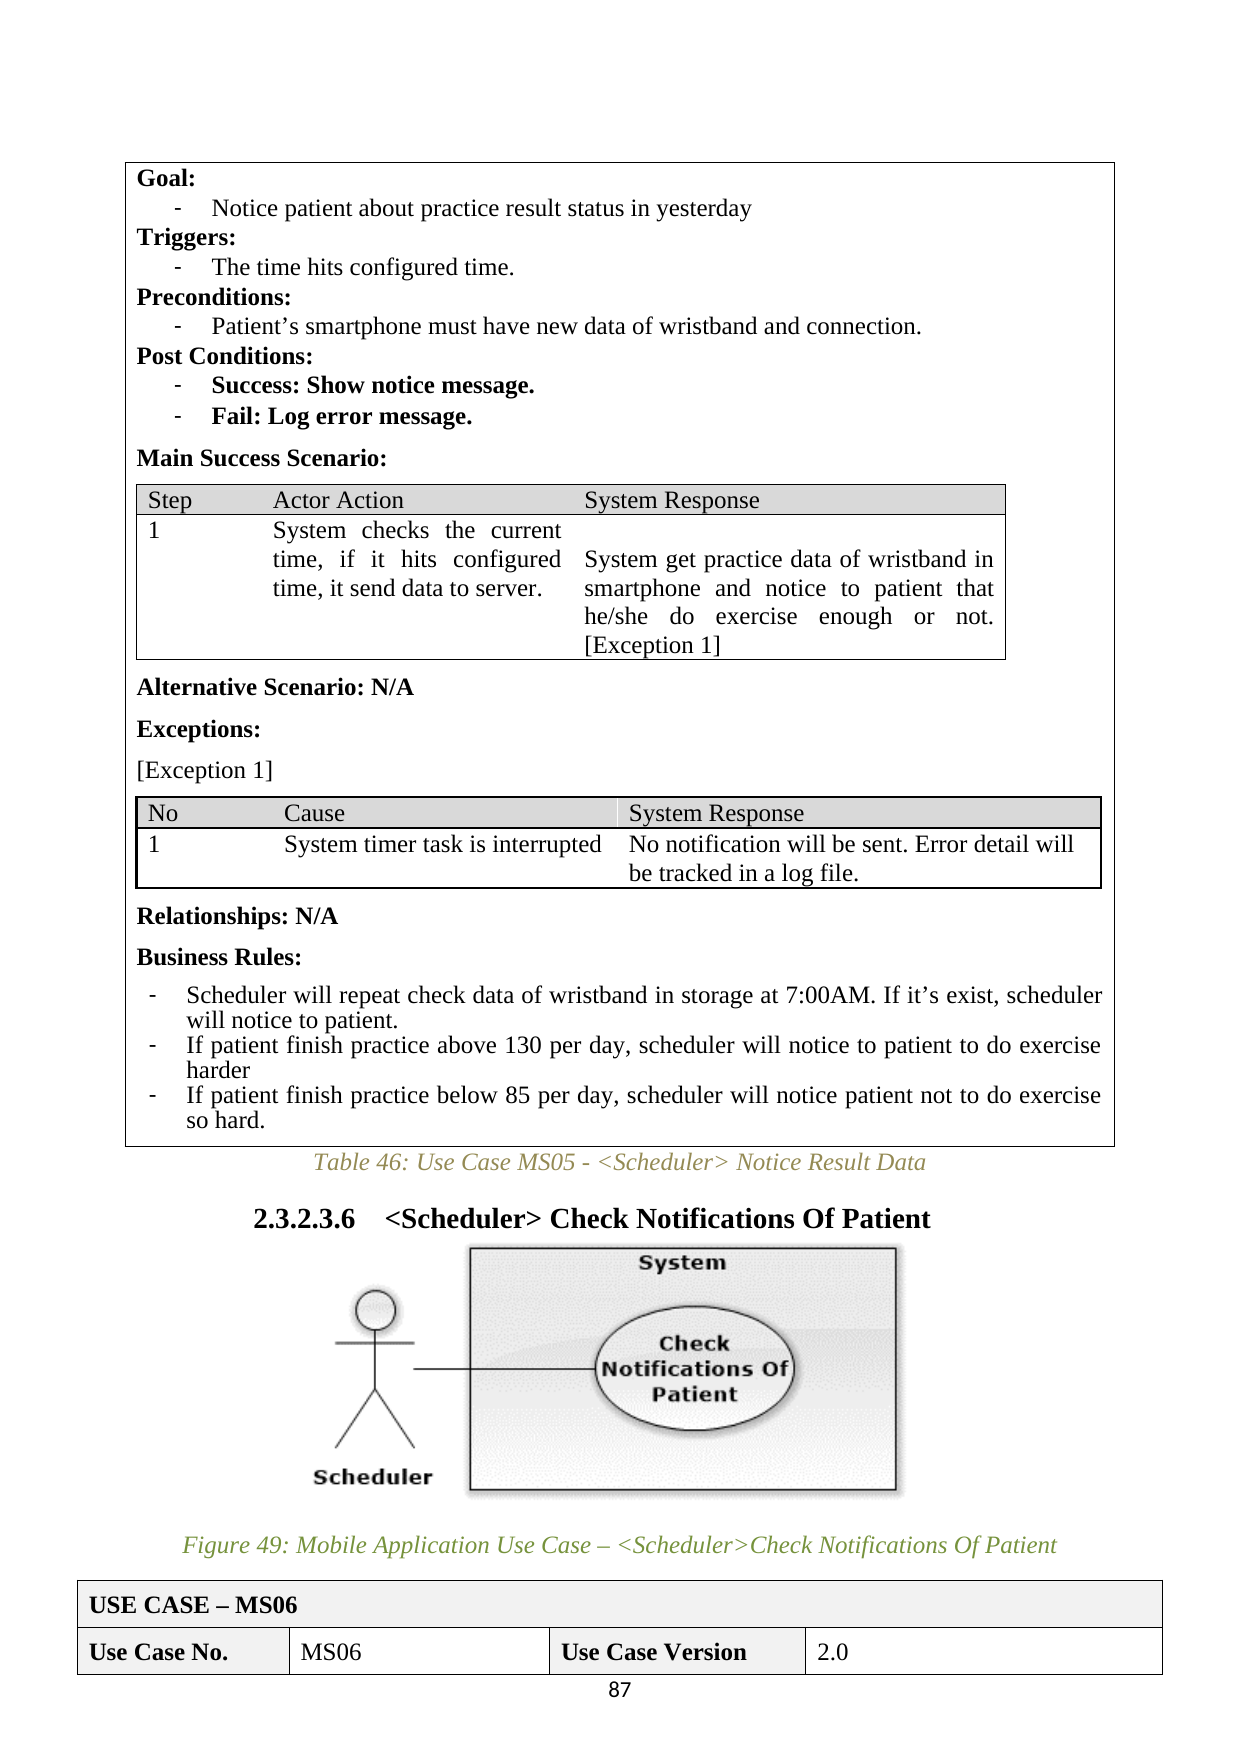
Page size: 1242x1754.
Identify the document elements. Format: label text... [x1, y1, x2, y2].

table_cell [126, 163, 1114, 1146]
table_cell Use Case Version [550, 1628, 805, 1674]
table_cell MS06 [290, 1628, 549, 1674]
table_cell Use Case No. [78, 1628, 289, 1674]
picture [304, 1240, 936, 1530]
text Table 46: Use Case MS05 - <Scheduler> Notice Result Data [94, 1147, 1146, 1176]
table_header USE CASE – MS06 [78, 1581, 1162, 1627]
table_cell 2.0 [806, 1628, 1162, 1674]
text Figure 49: Mobile Application Use Case – <Scheduler>Check Notifications Of Patient [94, 1530, 1146, 1559]
subtitle <Scheduler> Check Notifications Of Patient [253, 1201, 1146, 1234]
